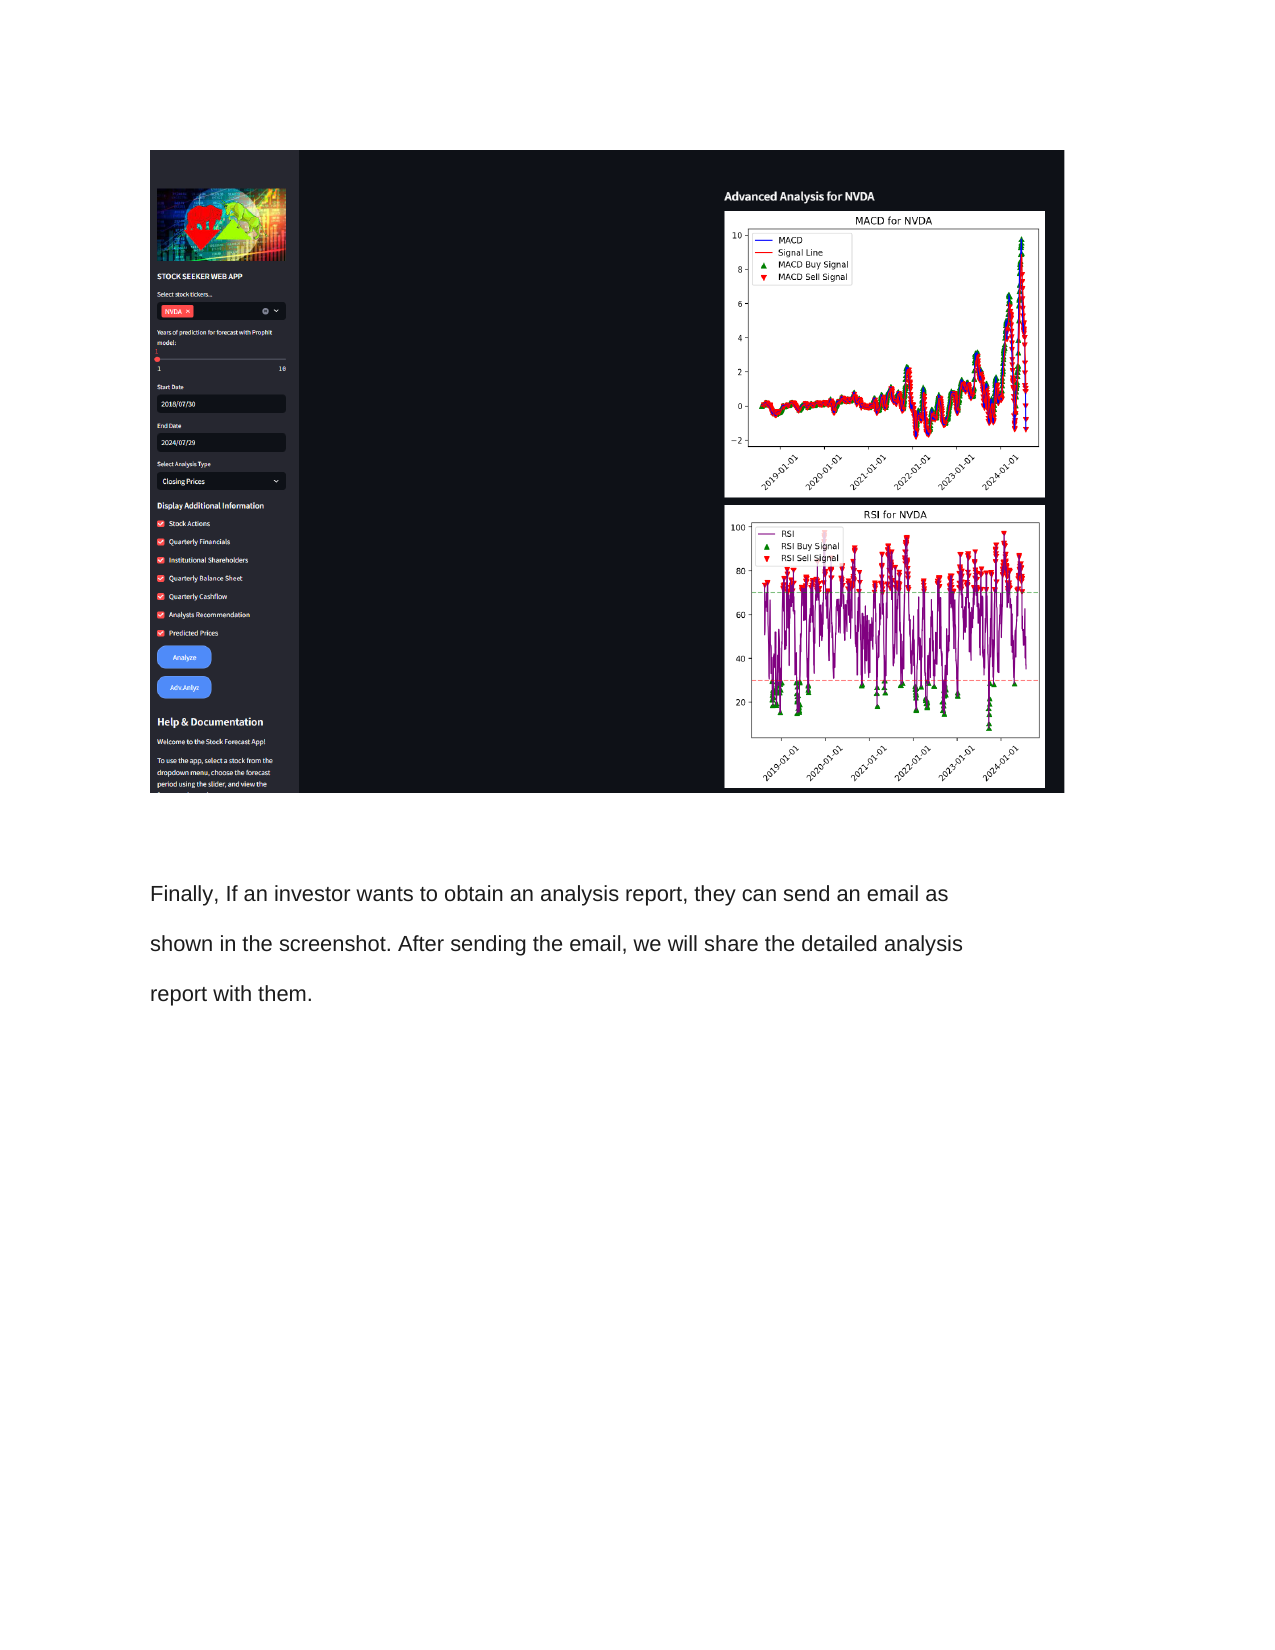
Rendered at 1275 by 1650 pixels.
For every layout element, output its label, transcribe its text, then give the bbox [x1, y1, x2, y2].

text Finally, If an investor wants to obtain an analysis report, they can send an email as shown in the screenshot. After sending the email, we will share the detailed analysis report with them. [150, 880, 975, 1006]
picture [150, 150, 1065, 793]
